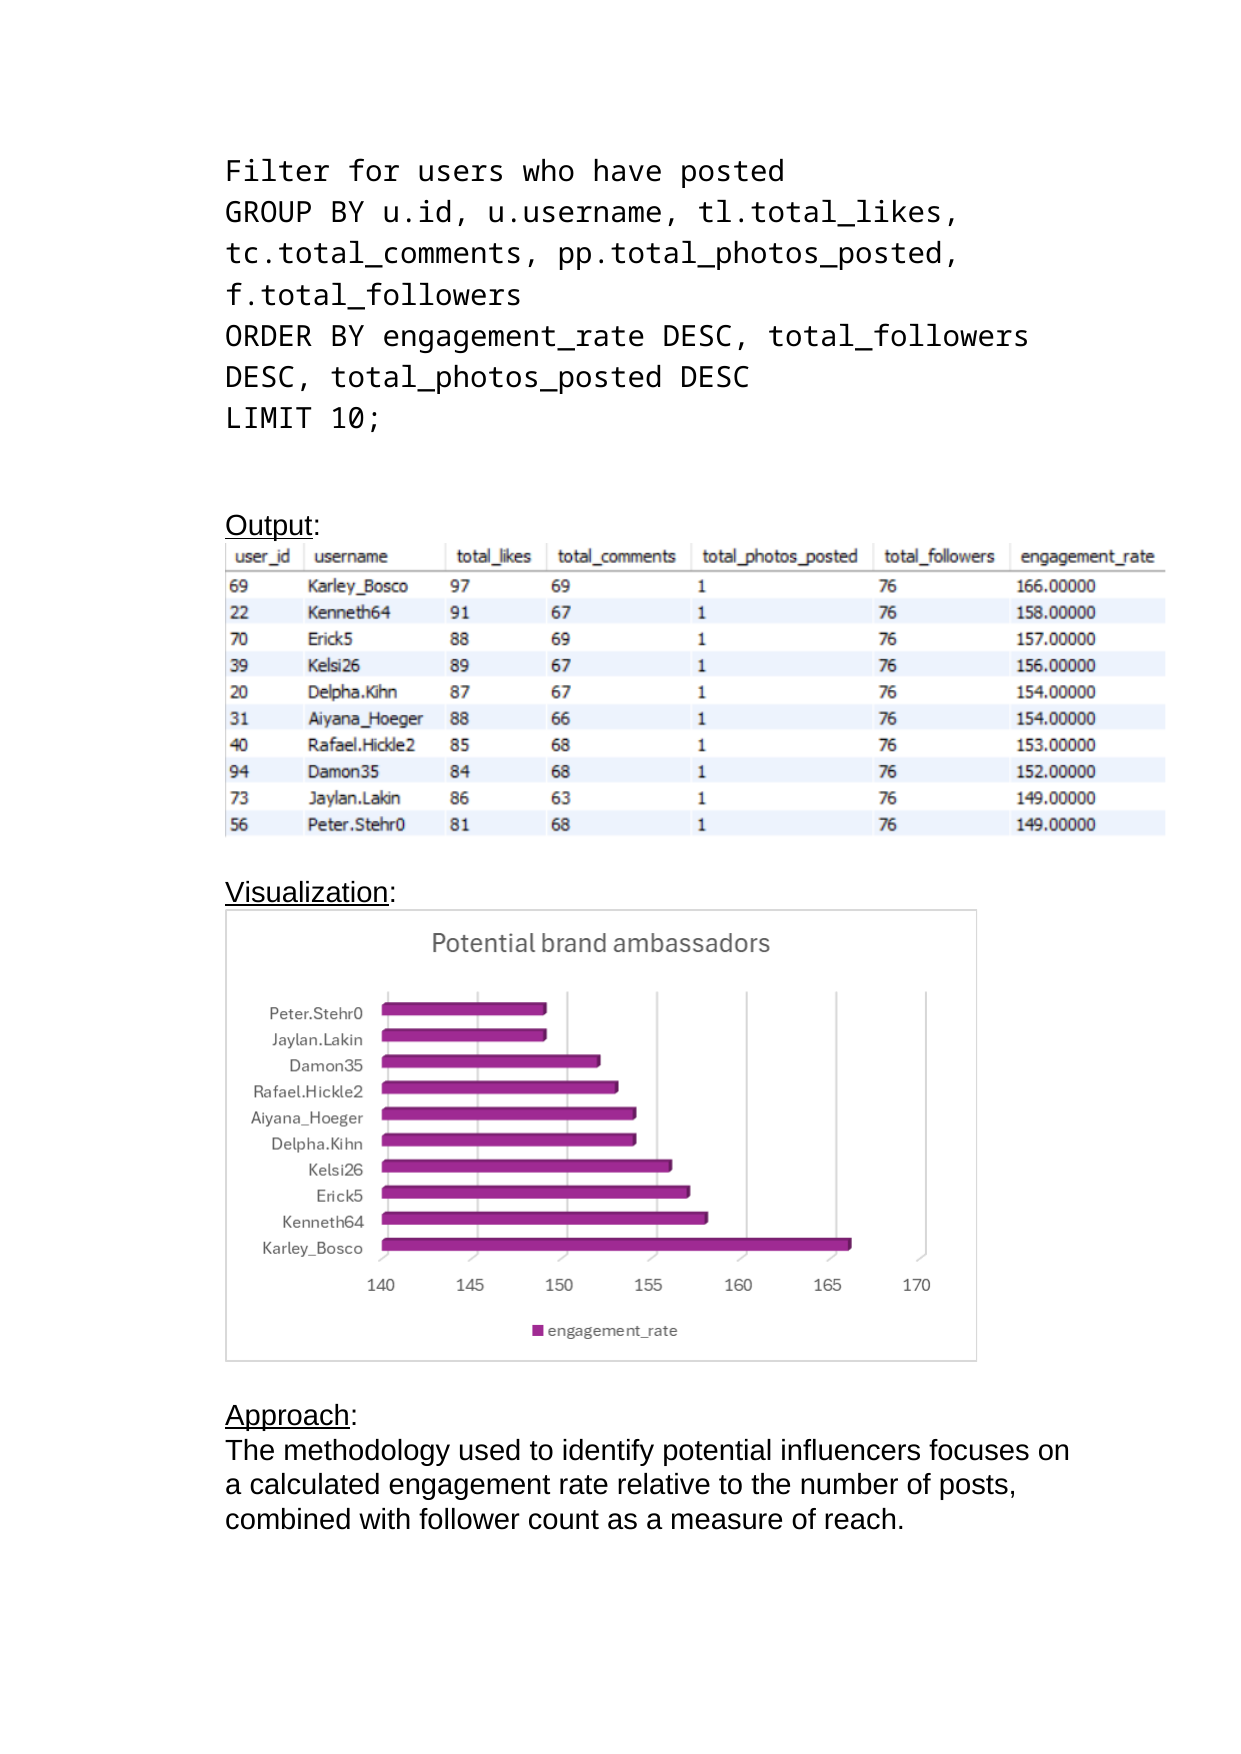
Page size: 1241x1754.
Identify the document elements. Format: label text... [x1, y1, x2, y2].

list Approach: [225, 1398, 1090, 1431]
picture [225, 909, 978, 1362]
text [225, 150, 1090, 190]
text LIMIT 10; [225, 397, 1090, 437]
list Output: [225, 508, 1090, 542]
list The methodology used to identify potential influencers focuses on a calculated engagement rate relative to the number of posts, combined with follower count as a measure of reach. [225, 1432, 1090, 1536]
text ORDER BY engagement_rate DESC, total_followers DESC, total_photos_posted DESC [225, 315, 1090, 396]
text GROUP BY u.id, u.username, tl.total_likes, tc.total_comments, pp.total_photos_posted, f.total_followers [225, 191, 1090, 313]
list Visualization: [225, 875, 1090, 908]
picture [225, 543, 1166, 840]
